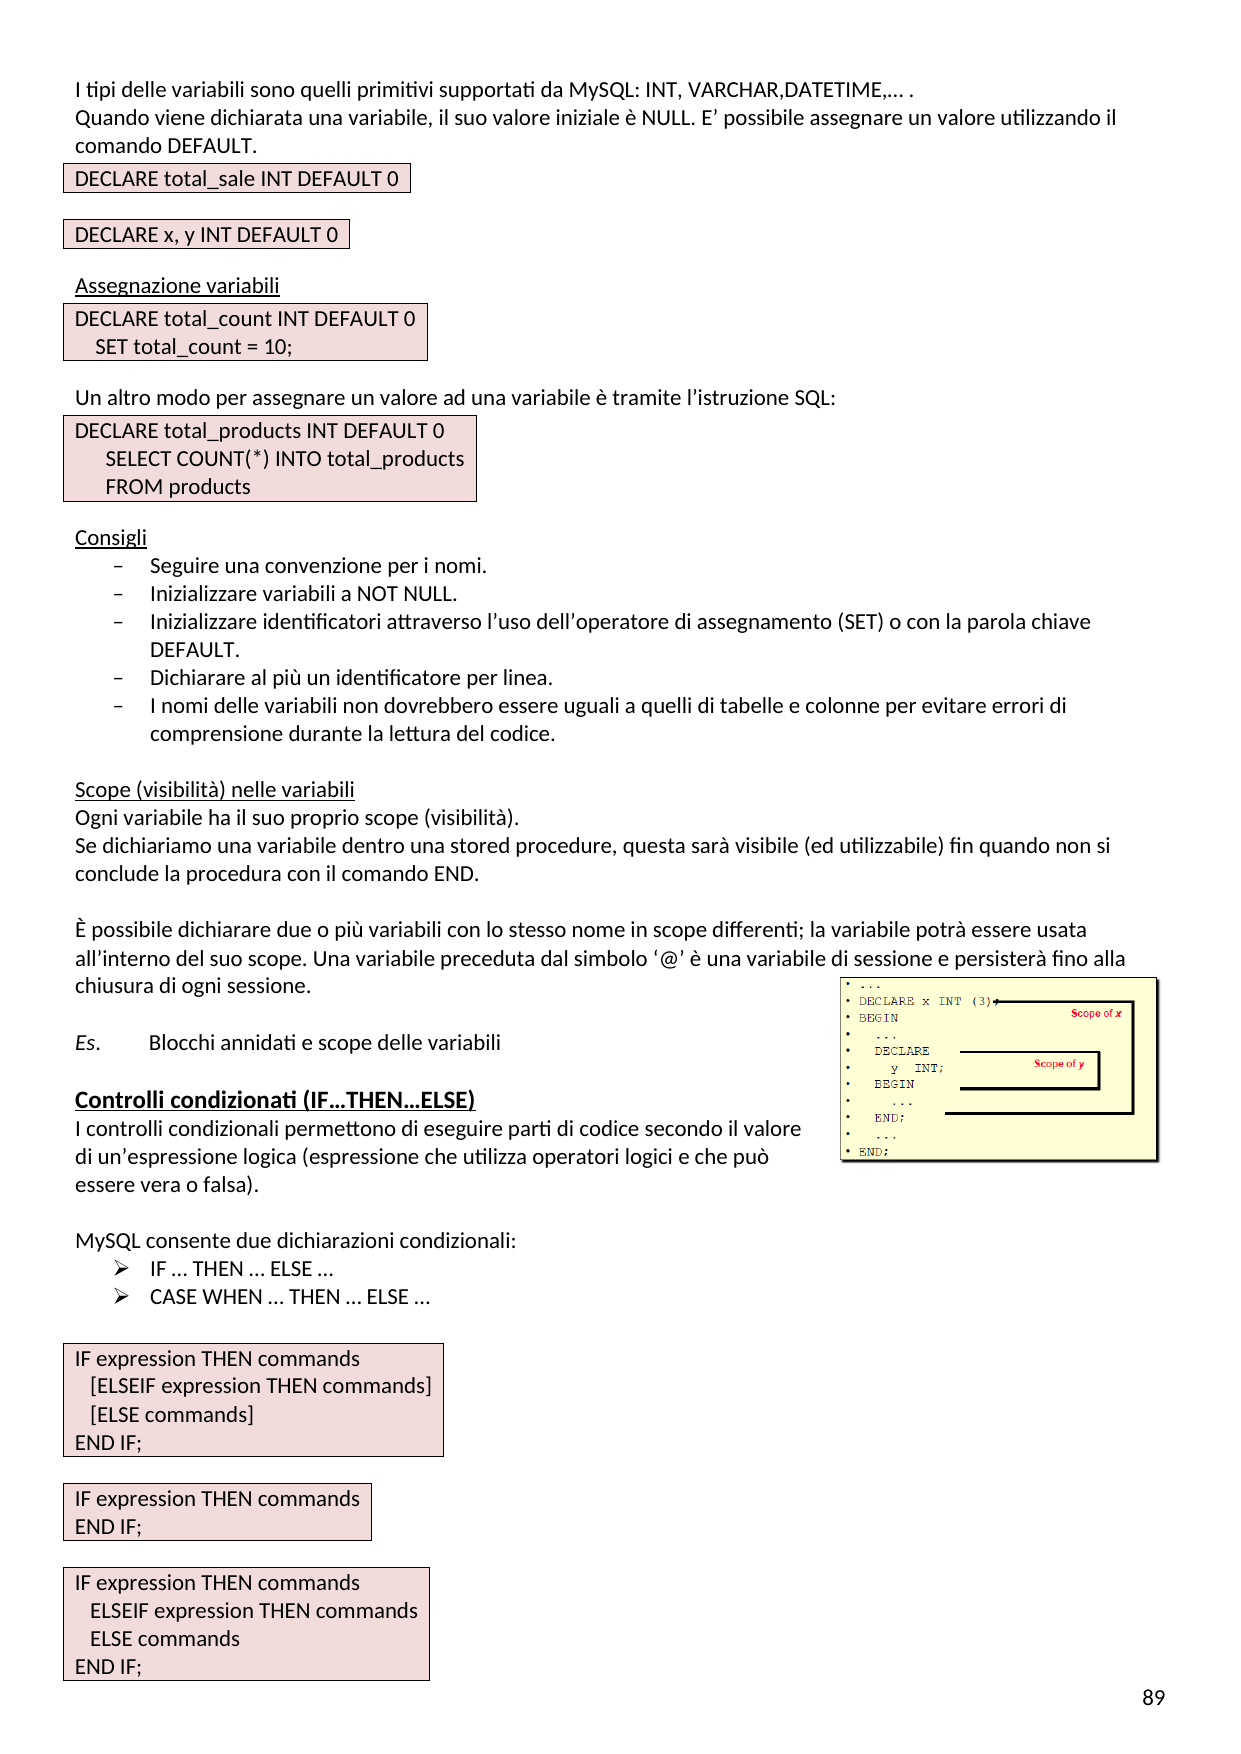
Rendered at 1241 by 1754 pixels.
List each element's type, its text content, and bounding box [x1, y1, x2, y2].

text MySQL consente due dichiarazioni condizionali: [75, 1226, 1165, 1254]
list IF … THEN … ELSE … [112, 1254, 1165, 1282]
text Quando viene dichiarata una variabile, il suo valore iniziale è NULL. E’ possibile assegnare un valore utilizzando il comando DEFAULT. [75, 103, 1165, 159]
list Inizializzare identificatori attraverso l’uso dell’operatore di assegnamento (SET) o con la parola chiave DEFAULT. [112, 607, 1165, 663]
table_header IF expression THEN commands ELSEIF expression THEN commands ELSE commands END IF; [64, 1568, 429, 1680]
text I tipi delle variabili sono quelli primitivi supportati da MySQL: INT, VARCHAR,DATETIME,… . [75, 75, 1165, 103]
text Assegnazione variabili [75, 271, 1165, 299]
text I controlli condizionali permettono di eseguire parti di codice secondo il valore di un’espressione logica (espressione che utilizza operatori logici e che può essere vera o falsa). [75, 1114, 1165, 1198]
text Un altro modo per assegnare un valore ad una variabile è tramite l’istruzione SQL: [75, 383, 1165, 411]
list Seguire una convenzione per i nomi. [112, 551, 1165, 579]
list Inizializzare variabili a NOT NULL. [112, 579, 1165, 607]
table_header DECLARE total_count INT DEFAULT 0 SET total_count = 10; [64, 304, 427, 360]
text Ogni variabile ha il suo proprio scope (visibilità). [75, 803, 1165, 832]
table_header DECLARE x, y INT DEFAULT 0 [64, 220, 349, 248]
subtitle Controlli condizionati (IF…THEN…ELSE) [75, 1084, 837, 1114]
picture [837, 973, 1165, 1166]
text Es. Blocchi annidati e scope delle variabili [75, 1028, 837, 1056]
text Consigli [75, 523, 1165, 551]
text È possibile dichiarare due o più variabili con lo stesso nome in scope differenti; la variabile potrà essere usata all’interno del suo scope. Una variabile preceduta dal simbolo ‘@’ è una variabile di sessione e persisterà fino alla chiusura di ogni sessione. [75, 916, 1165, 1000]
table_header IF expression THEN commands END IF; [64, 1484, 371, 1540]
table_header DECLARE total_sale INT DEFAULT 0 [64, 164, 410, 192]
list CASE WHEN … THEN … ELSE … [112, 1282, 1165, 1310]
text Scope (visibilità) nelle variabili [75, 776, 1165, 803]
table_header DECLARE total_products INT DEFAULT 0 SELECT COUNT(*) INTO total_products FROM products [64, 416, 476, 501]
list I nomi delle variabili non dovrebbero essere uguali a quelli di tabelle e colonne per evitare errori di comprensione durante la lettura del codice. [112, 691, 1165, 747]
list Dichiarare al più un identificatore per linea. [112, 663, 1165, 691]
table_header IF expression THEN commands [ELSEIF expression THEN commands] [ELSE commands] END IF; [64, 1344, 443, 1456]
text Se dichiariamo una variabile dentro una stored procedure, questa sarà visibile (ed utilizzabile) fin quando non si conclude la procedura con il comando END. [75, 832, 1165, 888]
